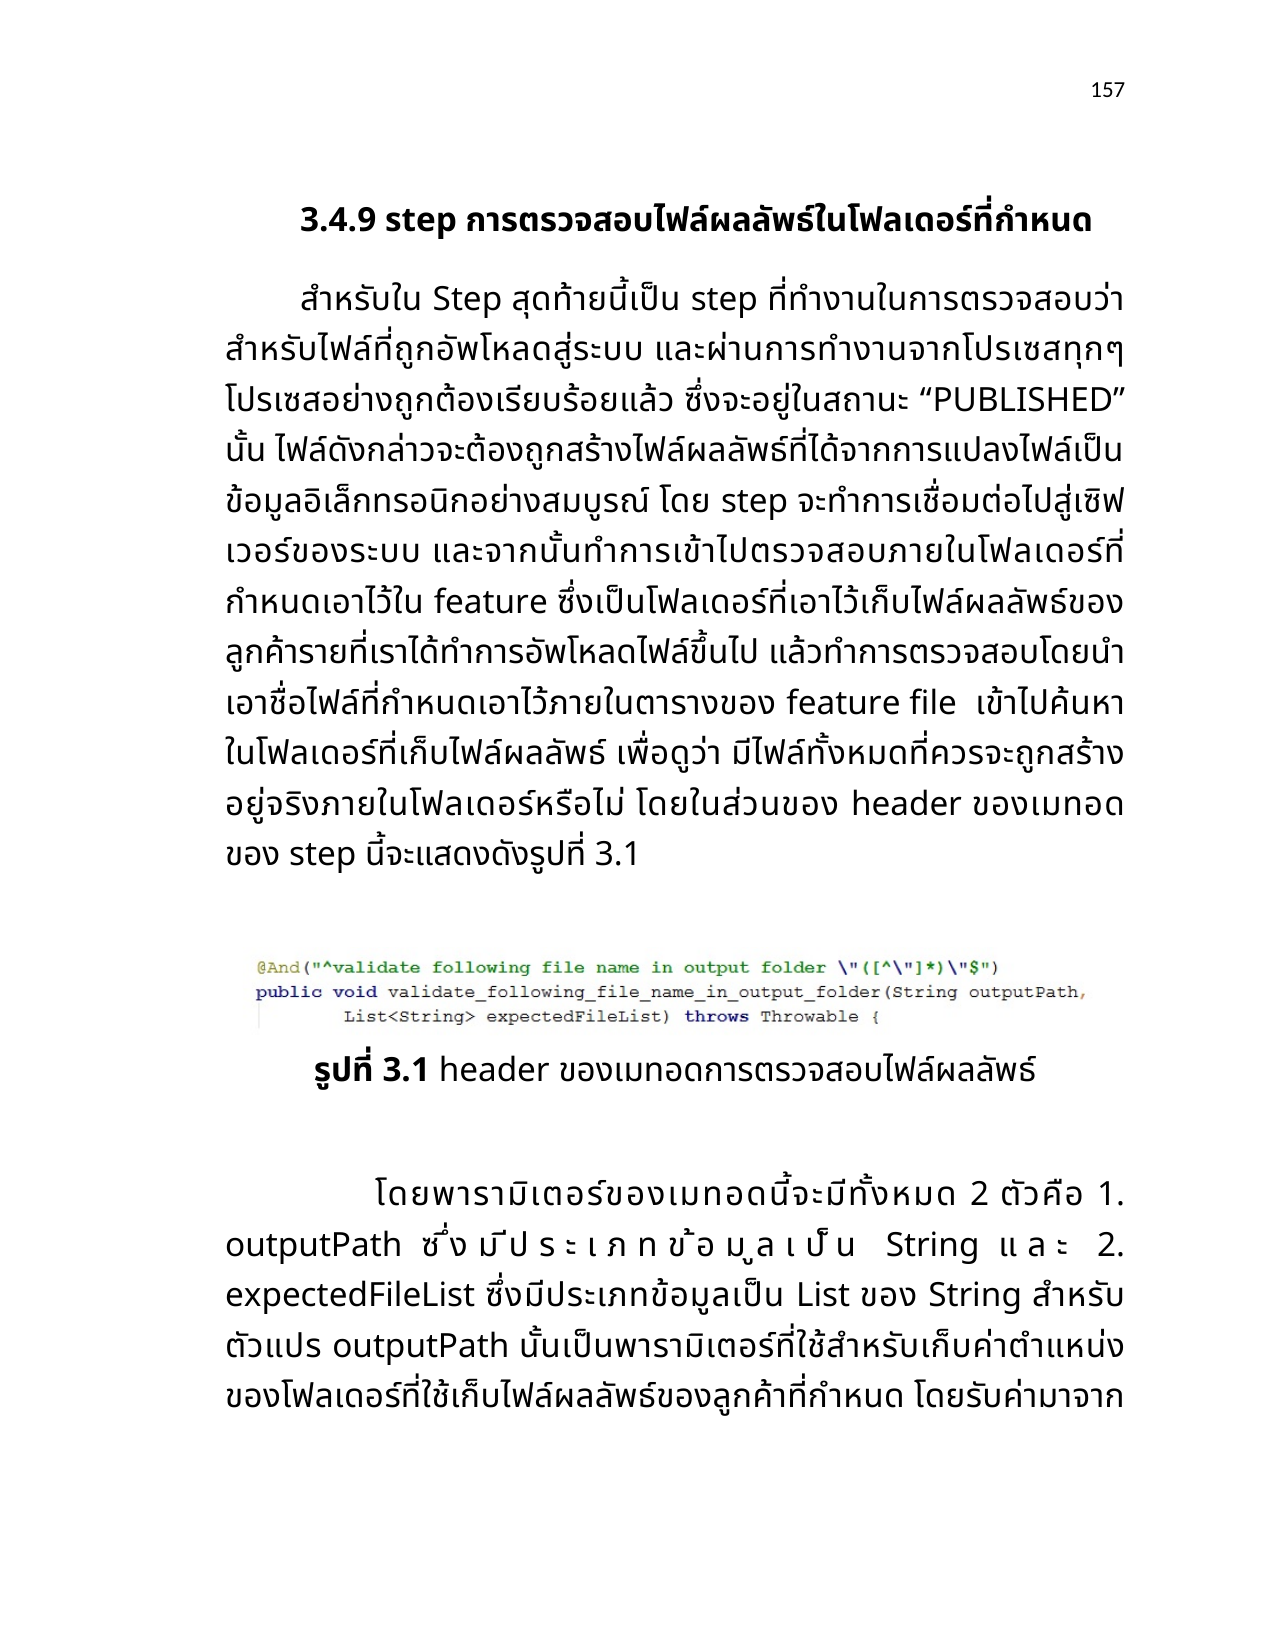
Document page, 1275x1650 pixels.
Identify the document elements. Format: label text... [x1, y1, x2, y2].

text สำหรับใน Step สุดท้ายนี้เป็น step ที่ทำงานในการตรวจสอบว่า สำหรับไฟล์ที่ถูกอัพโหลดสู่ระบบ และผ่านการทำงานจากโปรเซสทุกๆโปรเซสอย่างถูกต้องเรียบร้อยแล้ว ซึ่งจะอยู่ในสถานะ “PUBLISHED” นั้น ไฟล์ดังกล่าวจะต้องถูกสร้างไฟล์ผลลัพธ์ที่ได้จากการแปลงไฟล์เป็นข้อมูลอิเล็กทรอนิกอย่างสมบูรณ์ โดย step จะทำการเชื่อมต่อไปสู่เซิฟเวอร์ของระบบ และจากนั้นทำการเข้าไปตรวจสอบภายในโฟลเดอร์ที่กำหนดเอาไว้ใน feature ซึ่งเป็นโฟลเดอร์ที่เอาไว้เก็บไฟล์ผลลัพธ์ของลูกค้ารายที่เราได้ทำการอัพโหลดไฟล์ขึ้นไป แล้วทำการตรวจสอบโดยนำเอาชื่อไฟล์ที่กำหนดเอาไว้ภายในตารางของ feature file เข้าไปค้นหาในโฟลเดอร์ที่เก็บไฟล์ผลลัพธ์ เพื่อดูว่า มีไฟล์ทั้งหมดที่ควรจะถูกสร้างอยู่จริงภายในโฟลเดอร์หรือไม่ โดยในส่วนของ header ของเมทอดของ step นี้จะแสดงดังรูปที่ 3.108 [225, 274, 1125, 881]
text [225, 1170, 1125, 1423]
text step การตรวจสอบไฟล์ผลลัพธ์ในโฟลเดอร์ที่กำหนด [225, 195, 1125, 246]
picture [242, 947, 1108, 1046]
text header ของเมทอดการตรวจสอบไฟล์ผลลัพธ์ [225, 1046, 1125, 1096]
